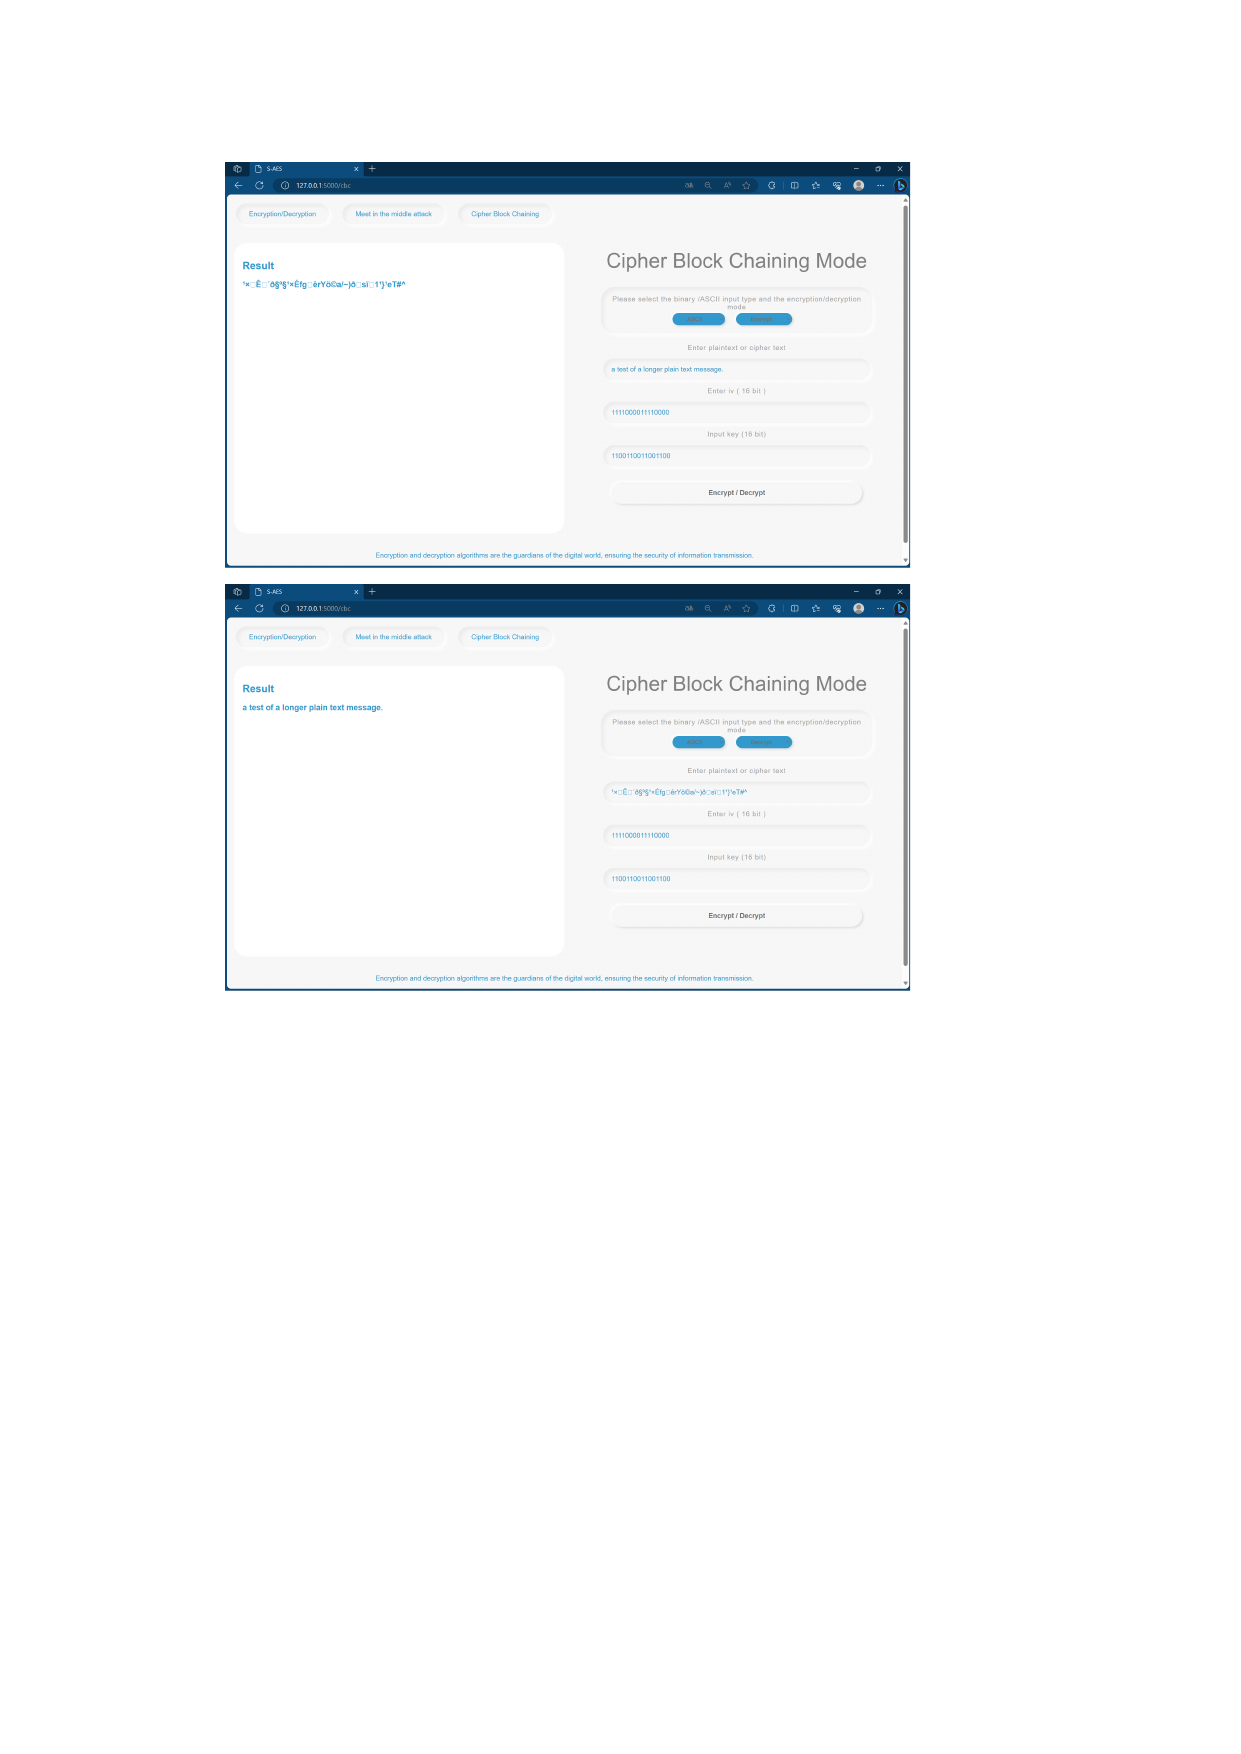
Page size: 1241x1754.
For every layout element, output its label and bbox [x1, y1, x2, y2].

picture [225, 584, 911, 991]
picture [225, 162, 911, 568]
